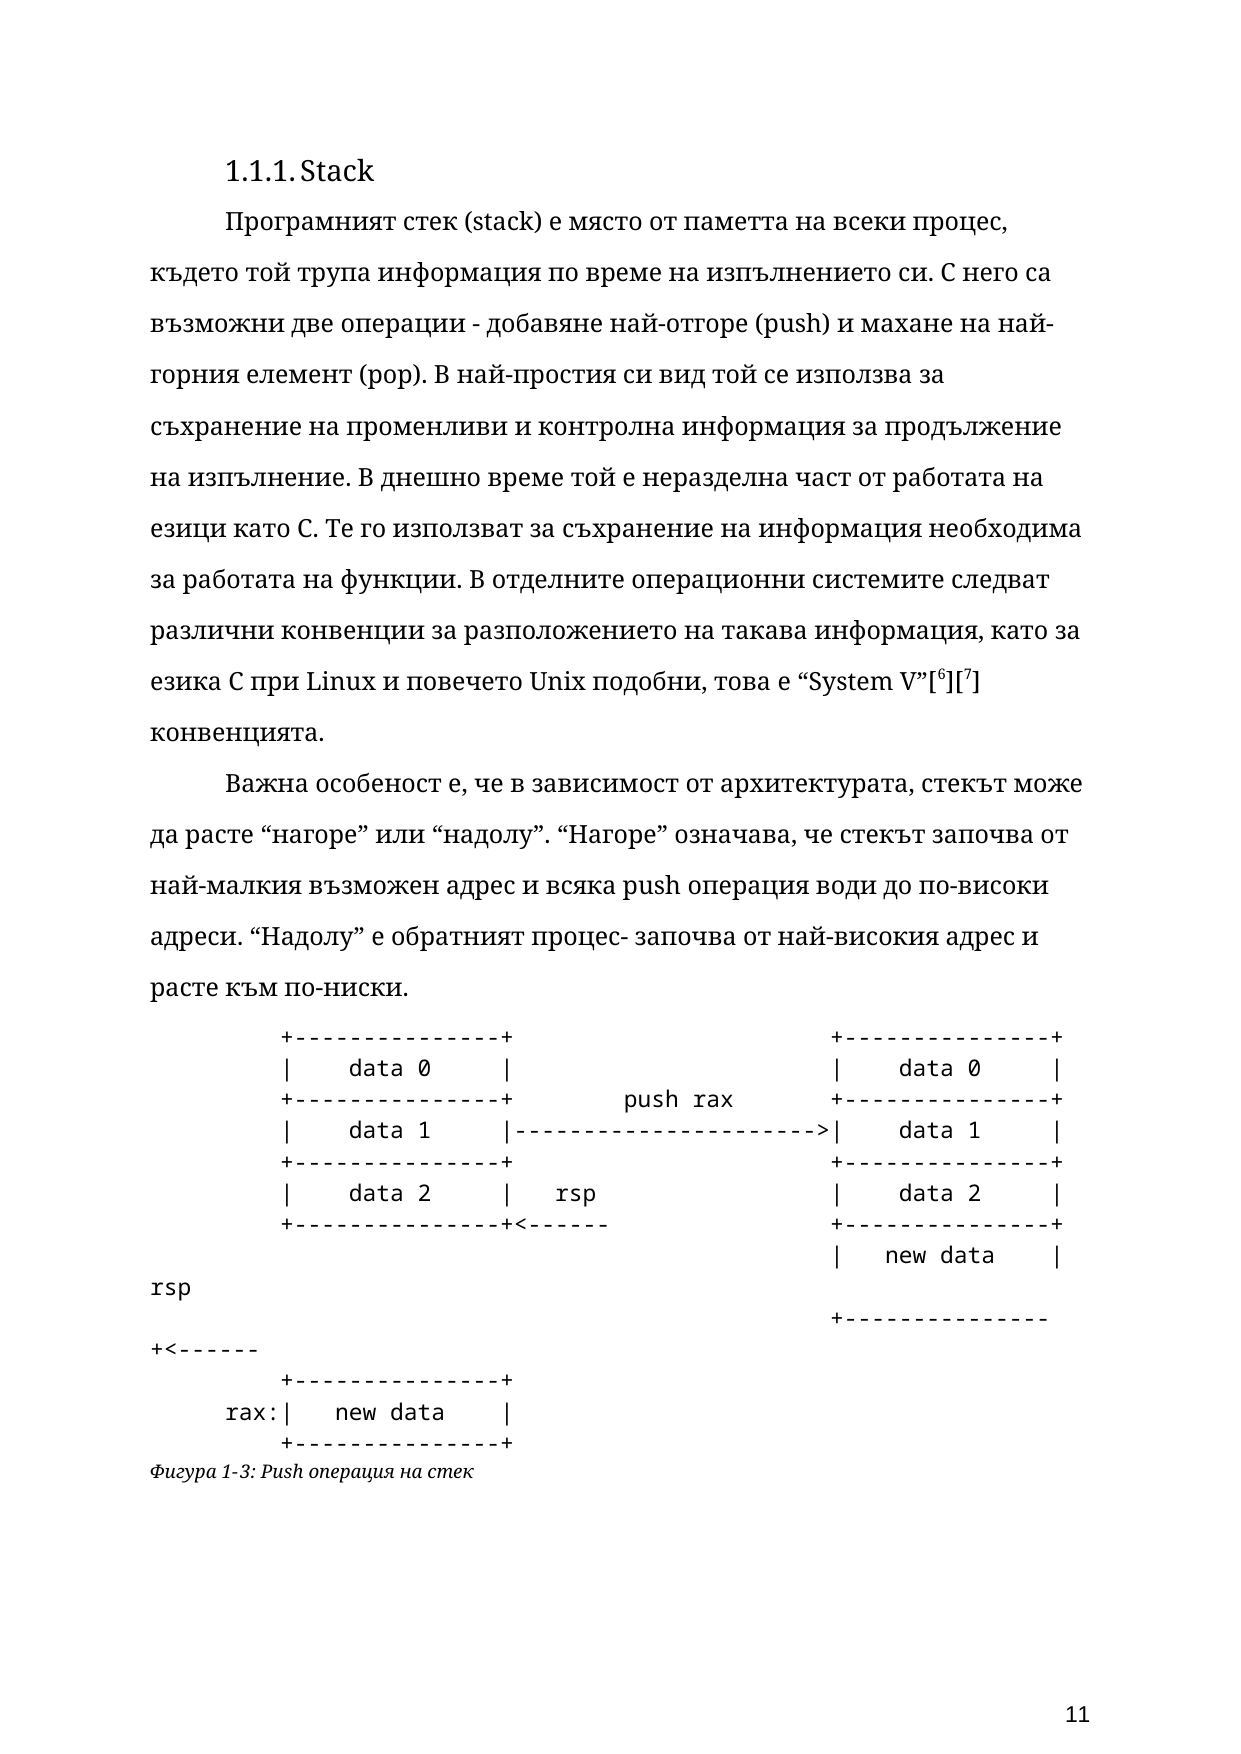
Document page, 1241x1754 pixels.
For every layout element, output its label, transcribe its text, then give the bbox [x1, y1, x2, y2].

text rax:| new data | [150, 1396, 1090, 1427]
text | data 1 |---------------------->| data 1 | [150, 1114, 1090, 1146]
text | new data | rsp [150, 1239, 1090, 1302]
text +---------------+ +---------------+ [150, 1021, 1090, 1052]
text +---------------+ +---------------+ [150, 1146, 1090, 1177]
subtitle Stack [225, 150, 1090, 190]
text +---------------+<------ [150, 1302, 1090, 1364]
text +---------------+ [150, 1364, 1090, 1396]
text +---------------+ push rax +---------------+ [150, 1083, 1090, 1114]
text | data 0 | | data 0 | [150, 1052, 1090, 1083]
text Важна особеност е, че в зависимост от архитектурата, стекът може да расте “нагоре” или “надолу”. “Нагоре” означава, че стекът започва от най-малкия възможен адрес и всяка push операция води до по-високи адреси. “Надолу” е обратният процес- започва от най-високия адрес и расте към по-ниски. [150, 765, 1090, 1004]
text Фигура 1-3: Push операция на стек [150, 1458, 1090, 1484]
text Програмният стек (stack) е място от паметта на всеки процес, където той трупа информация по време на изпълнението си. С него са възможни две операции - добавяне най-отгоре (push) и махане на най-горния елемент (pop). В най-простия си вид той се използва за съхранение на променливи и контролна информация за продължение на изпълнение. В днешно време той е неразделна част от работата на езици като C. Те го използват за съхранение на информация необходима за работата на функции. В отделните операционни системите следват различни конвенции за разположението на такава информация, като за езика C при Linux и повечето Unix подобни, това е “System V”[][] конвенцията. [150, 204, 1090, 748]
text | data 2 | rsp | data 2 | [150, 1177, 1090, 1208]
text +---------------+<------ +---------------+ [150, 1208, 1090, 1239]
text +---------------+ [150, 1427, 1090, 1458]
